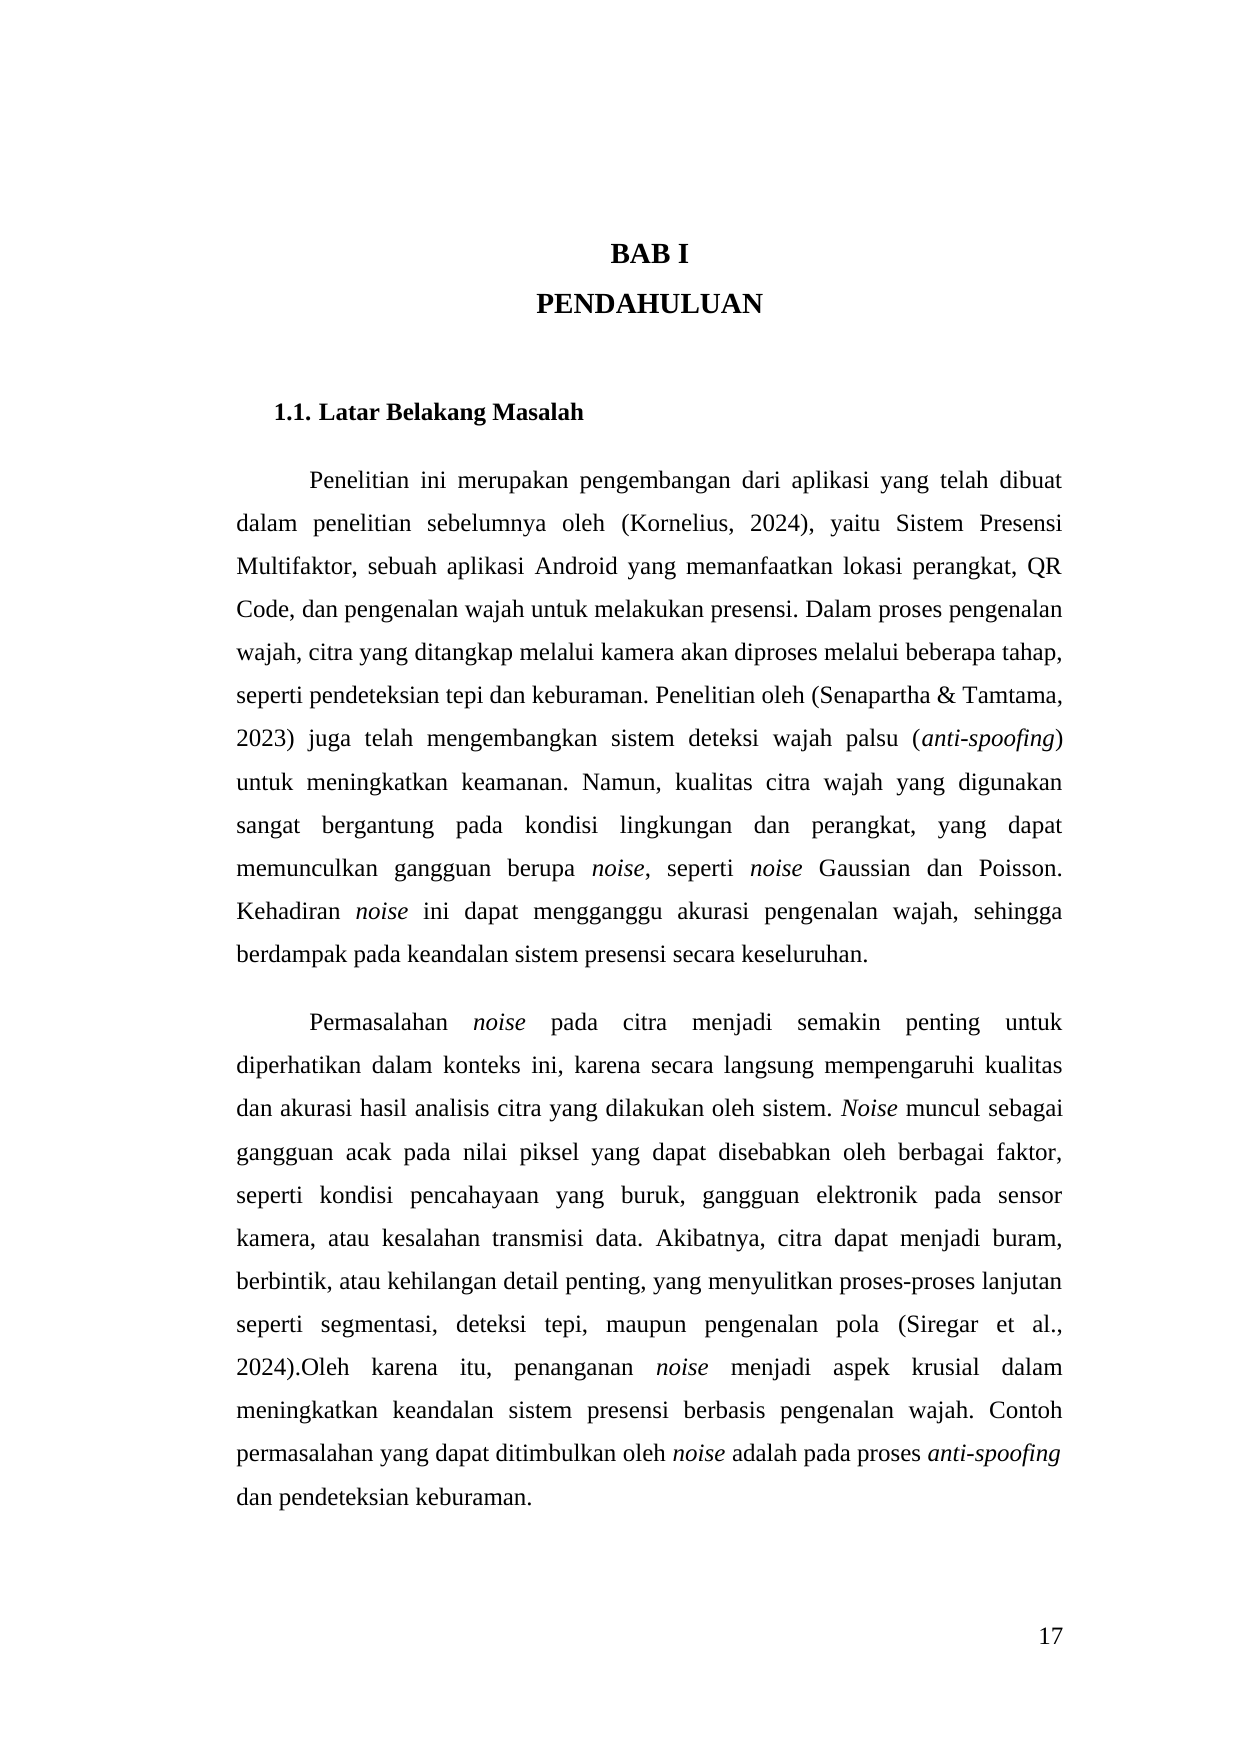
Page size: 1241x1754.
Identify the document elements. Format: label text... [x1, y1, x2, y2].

subtitle PENDAHULUAN [236, 287, 1063, 320]
subtitle Latar Belakang Masalah [274, 397, 1063, 425]
text Penelitian ini merupakan pengembangan dari aplikasi yang telah dibuat dalam penelitian sebelumnya oleh (Kornelius, 2024), yaitu Sistem Presensi Multifaktor, sebuah aplikasi Android yang memanfaatkan lokasi perangkat, QR Code, dan pengenalan wajah untuk melakukan presensi. Dalam proses pengenalan wajah, citra yang ditangkap melalui kamera akan diproses melalui beberapa tahap, seperti pendeteksian tepi dan keburaman. Penelitian oleh (Senapartha & Tamtama, 2023) juga telah mengembangkan sistem deteksi wajah palsu (anti-spoofing) untuk meningkatkan keamanan. Namun, kualitas citra wajah yang digunakan sangat bergantung pada kondisi lingkungan dan perangkat, yang dapat memunculkan gangguan berupa noise, seperti noise Gaussian dan Poisson. Kehadiran noise ini dapat mengganggu akurasi pengenalan wajah, sehingga berdampak pada keandalan sistem presensi secara keseluruhan. [236, 465, 1063, 968]
text Permasalahan noise pada citra menjadi semakin penting untuk diperhatikan dalam konteks ini, karena secara langsung mempengaruhi kualitas dan akurasi hasil analisis citra yang dilakukan oleh sistem. Noise muncul sebagai gangguan acak pada nilai piksel yang dapat disebabkan oleh berbagai faktor, seperti kondisi pencahayaan yang buruk, gangguan elektronik pada sensor kamera, atau kesalahan transmisi data. Akibatnya, citra dapat menjadi buram, berbintik, atau kehilangan detail penting, yang menyulitkan proses-proses lanjutan seperti segmentasi, deteksi tepi, maupun pengenalan pola (Siregar et al., 2024).Oleh karena itu, penanganan noise menjadi aspek krusial dalam meningkatkan keandalan sistem presensi berbasis pengenalan wajah. Contoh permasalahan yang dapat ditimbulkan oleh noise adalah pada proses anti-spoofing dan pendeteksian keburaman. [236, 1007, 1063, 1510]
text BAB I [236, 236, 1063, 270]
